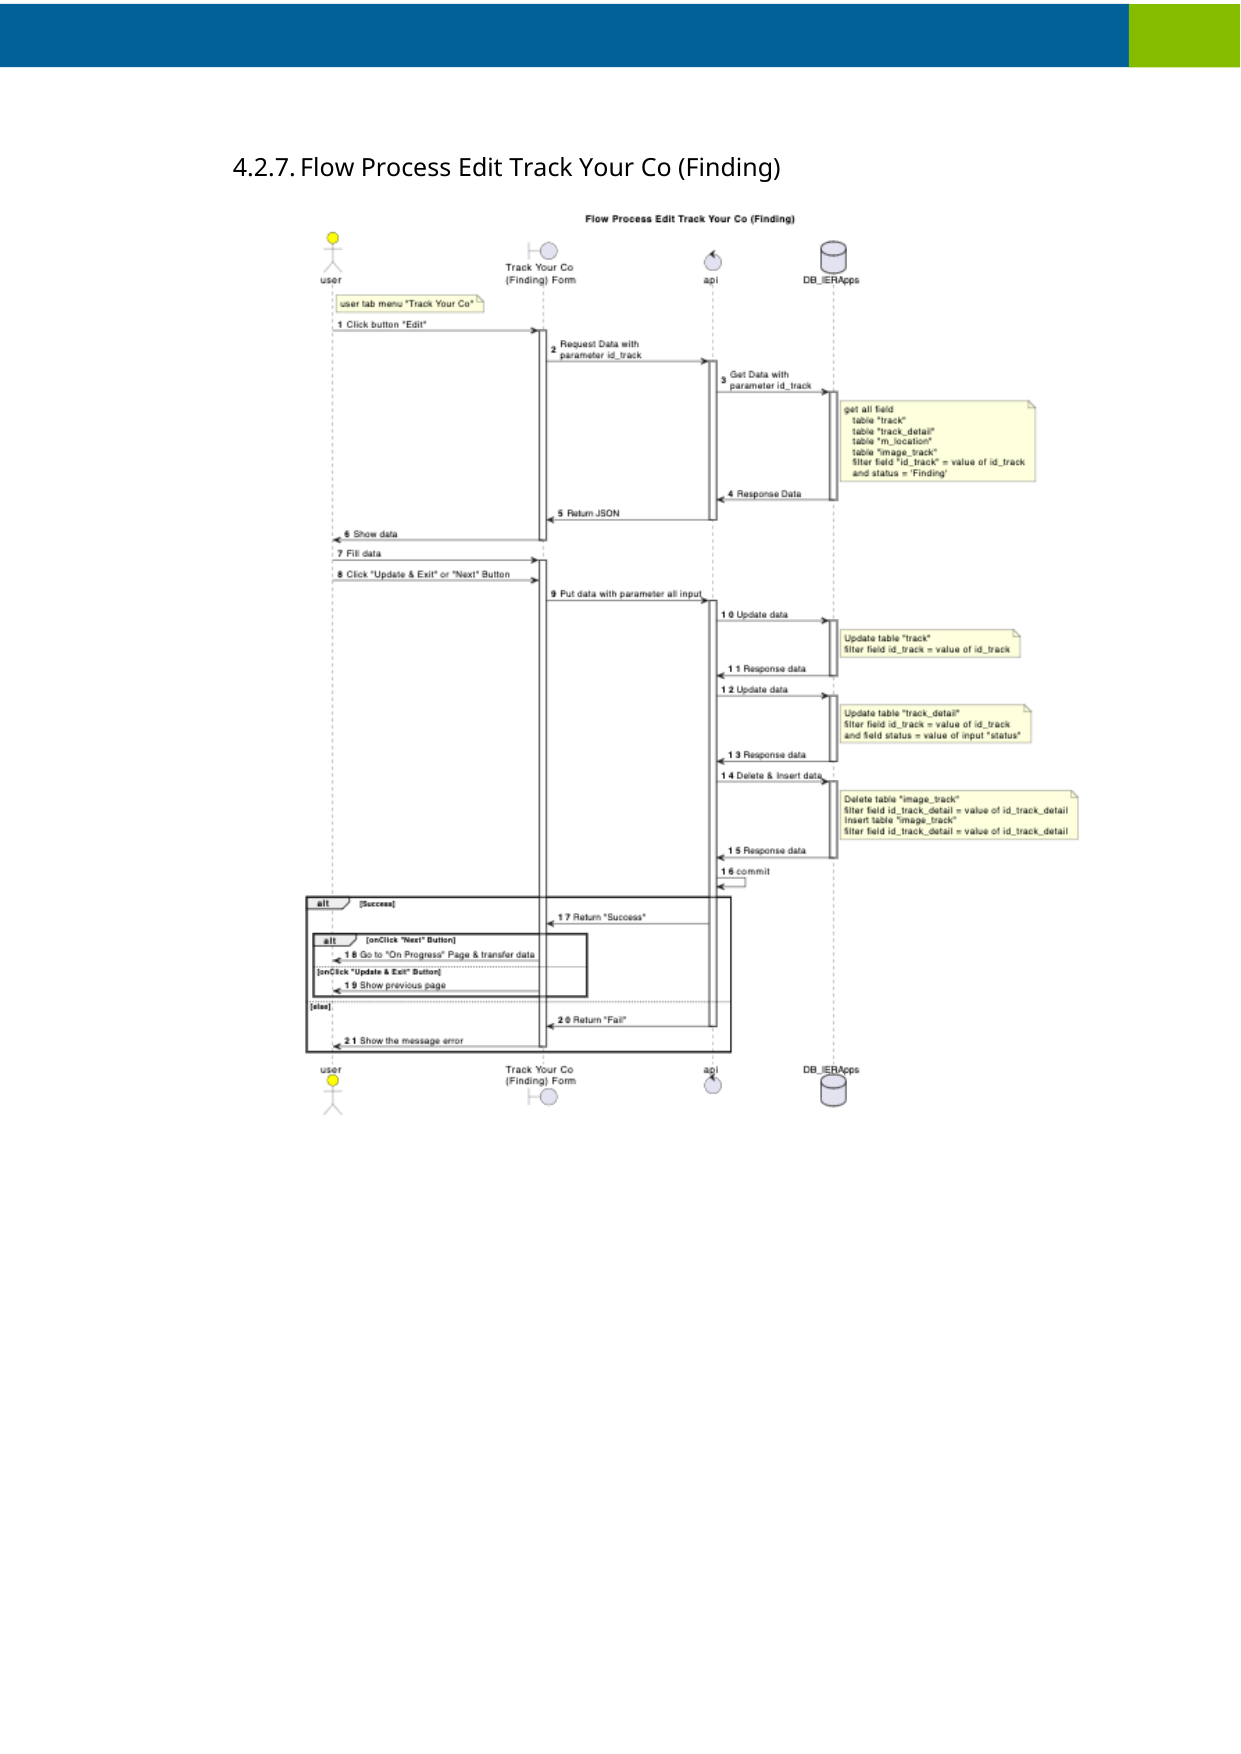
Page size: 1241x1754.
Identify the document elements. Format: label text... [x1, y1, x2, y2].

subtitle Flow Process Edit Track Your Co (Finding) [233, 150, 1090, 184]
picture [300, 203, 1083, 1119]
